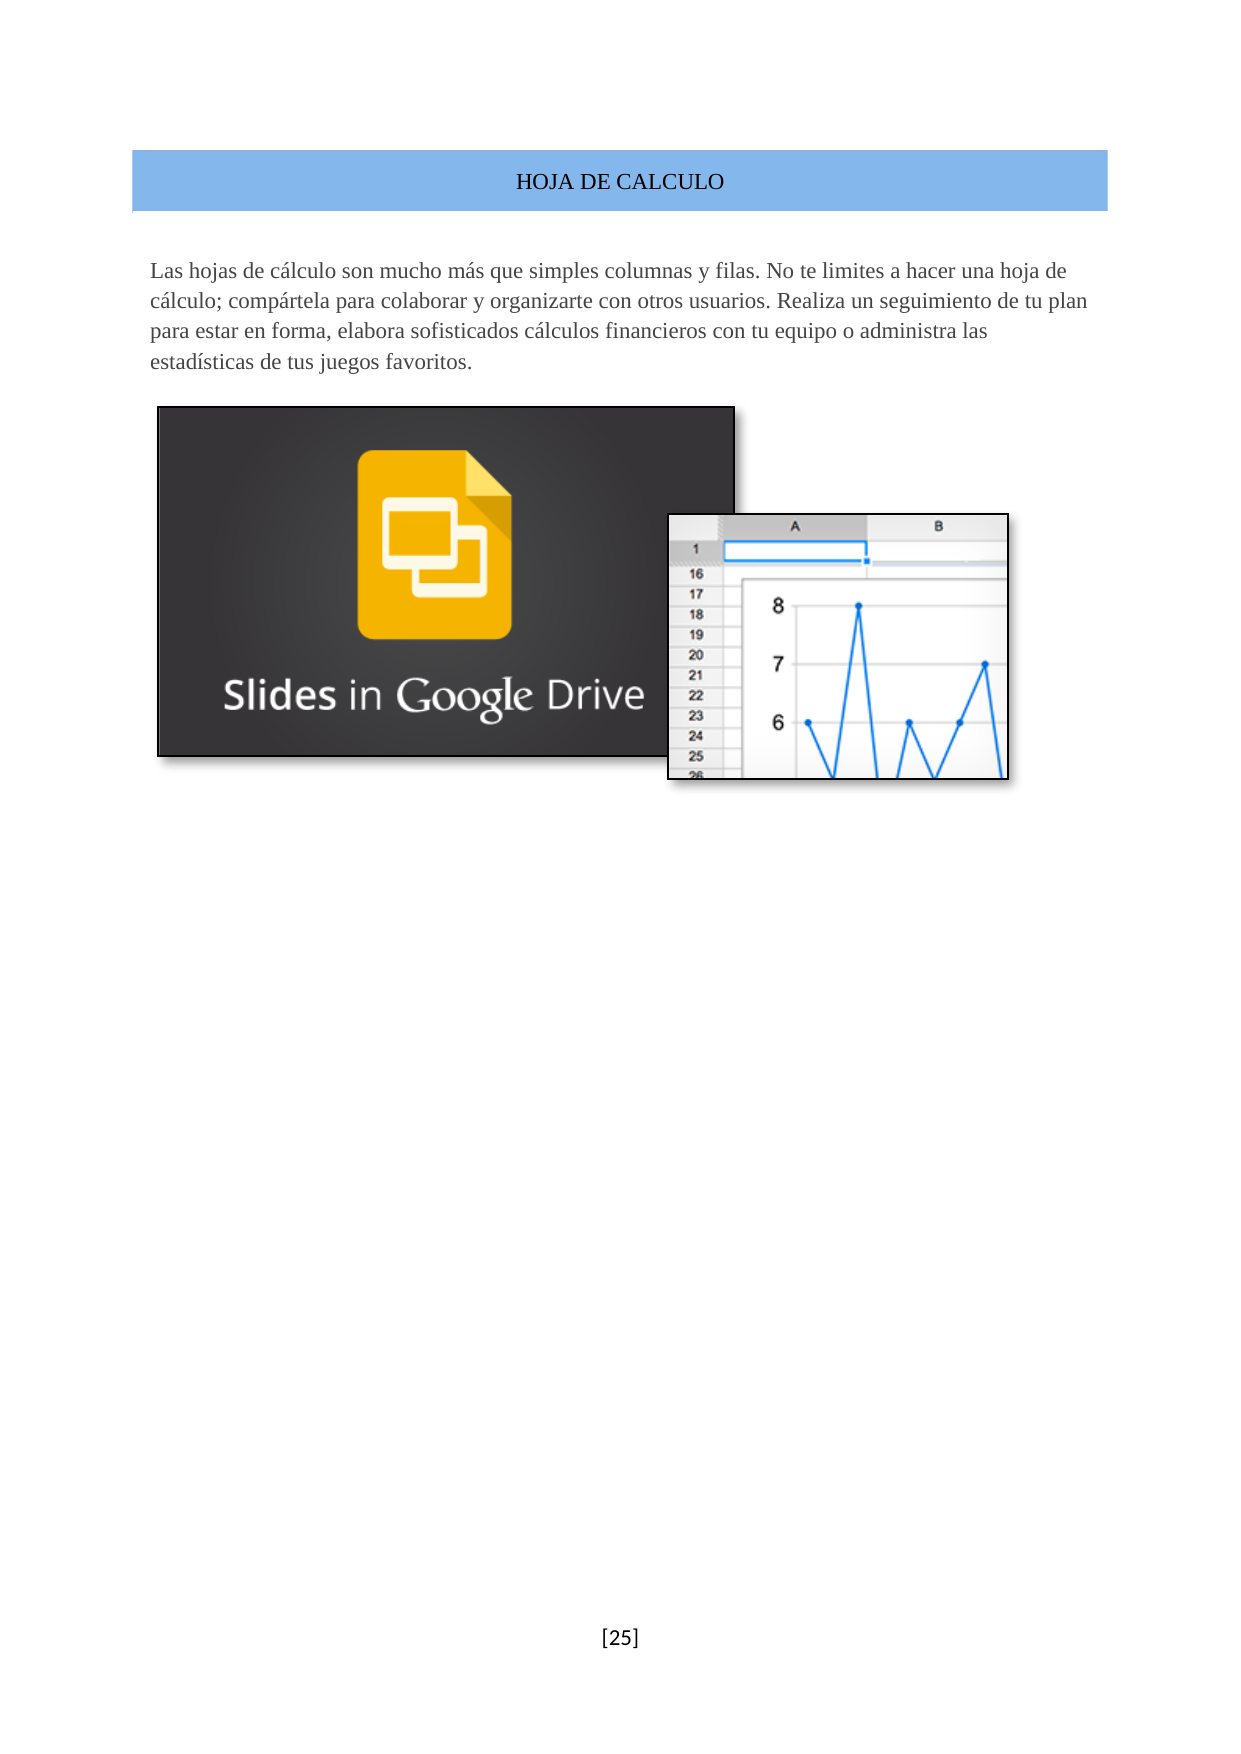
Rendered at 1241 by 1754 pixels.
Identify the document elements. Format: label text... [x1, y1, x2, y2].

picture [669, 515, 1007, 778]
picture [159, 408, 733, 755]
subtitle Hoja de Calculo [133, 152, 1107, 211]
text Las hojas de cálculo son mucho más que simples columnas y filas. No te limites a hacer una hoja de cálculo; compártela para colaborar y organizarte con otros usuarios. Realiza un seguimiento de tu plan para estar en forma, elabora sofisticados cálculos financieros con tu equipo o administra las estadísticas de tus juegos favoritos. [150, 257, 1090, 374]
